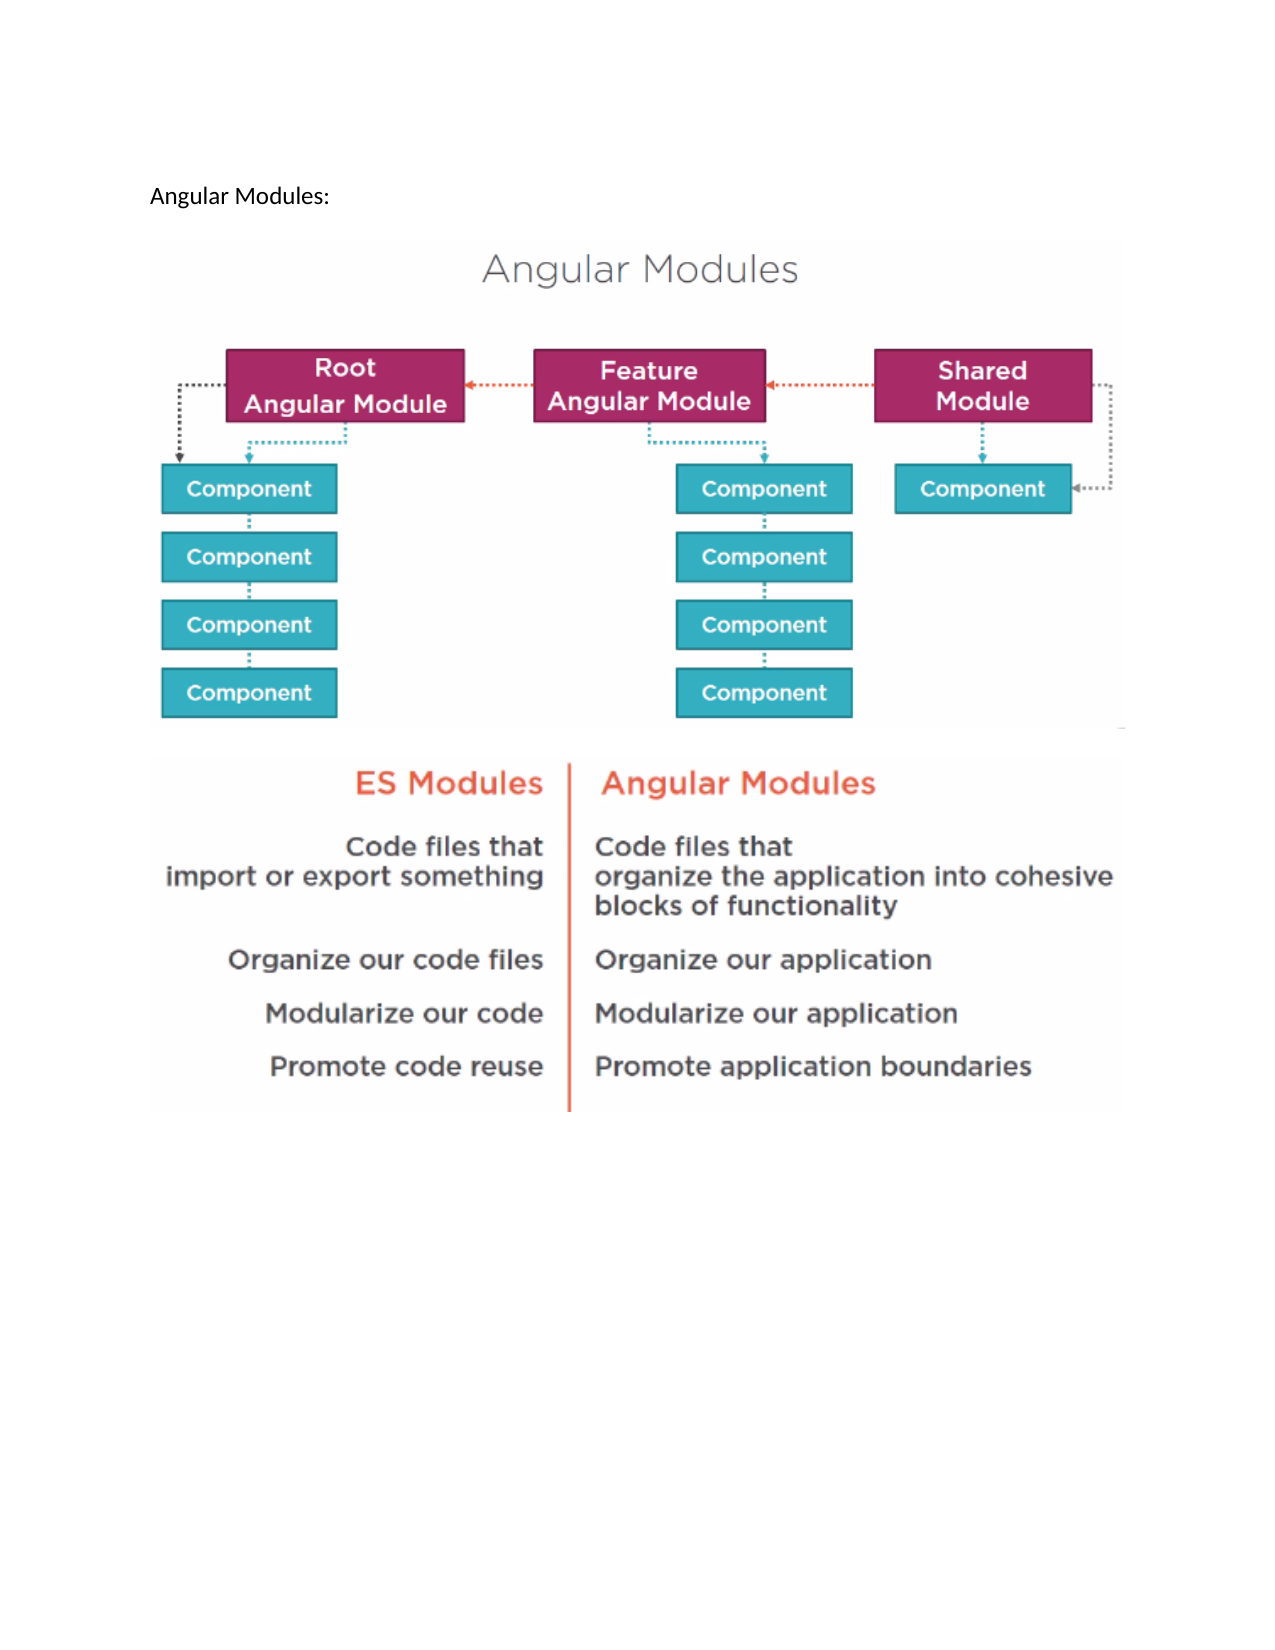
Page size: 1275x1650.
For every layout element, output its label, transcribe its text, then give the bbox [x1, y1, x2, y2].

text Angular Modules: [150, 181, 1125, 211]
picture [150, 241, 1125, 729]
picture [150, 758, 1125, 1112]
